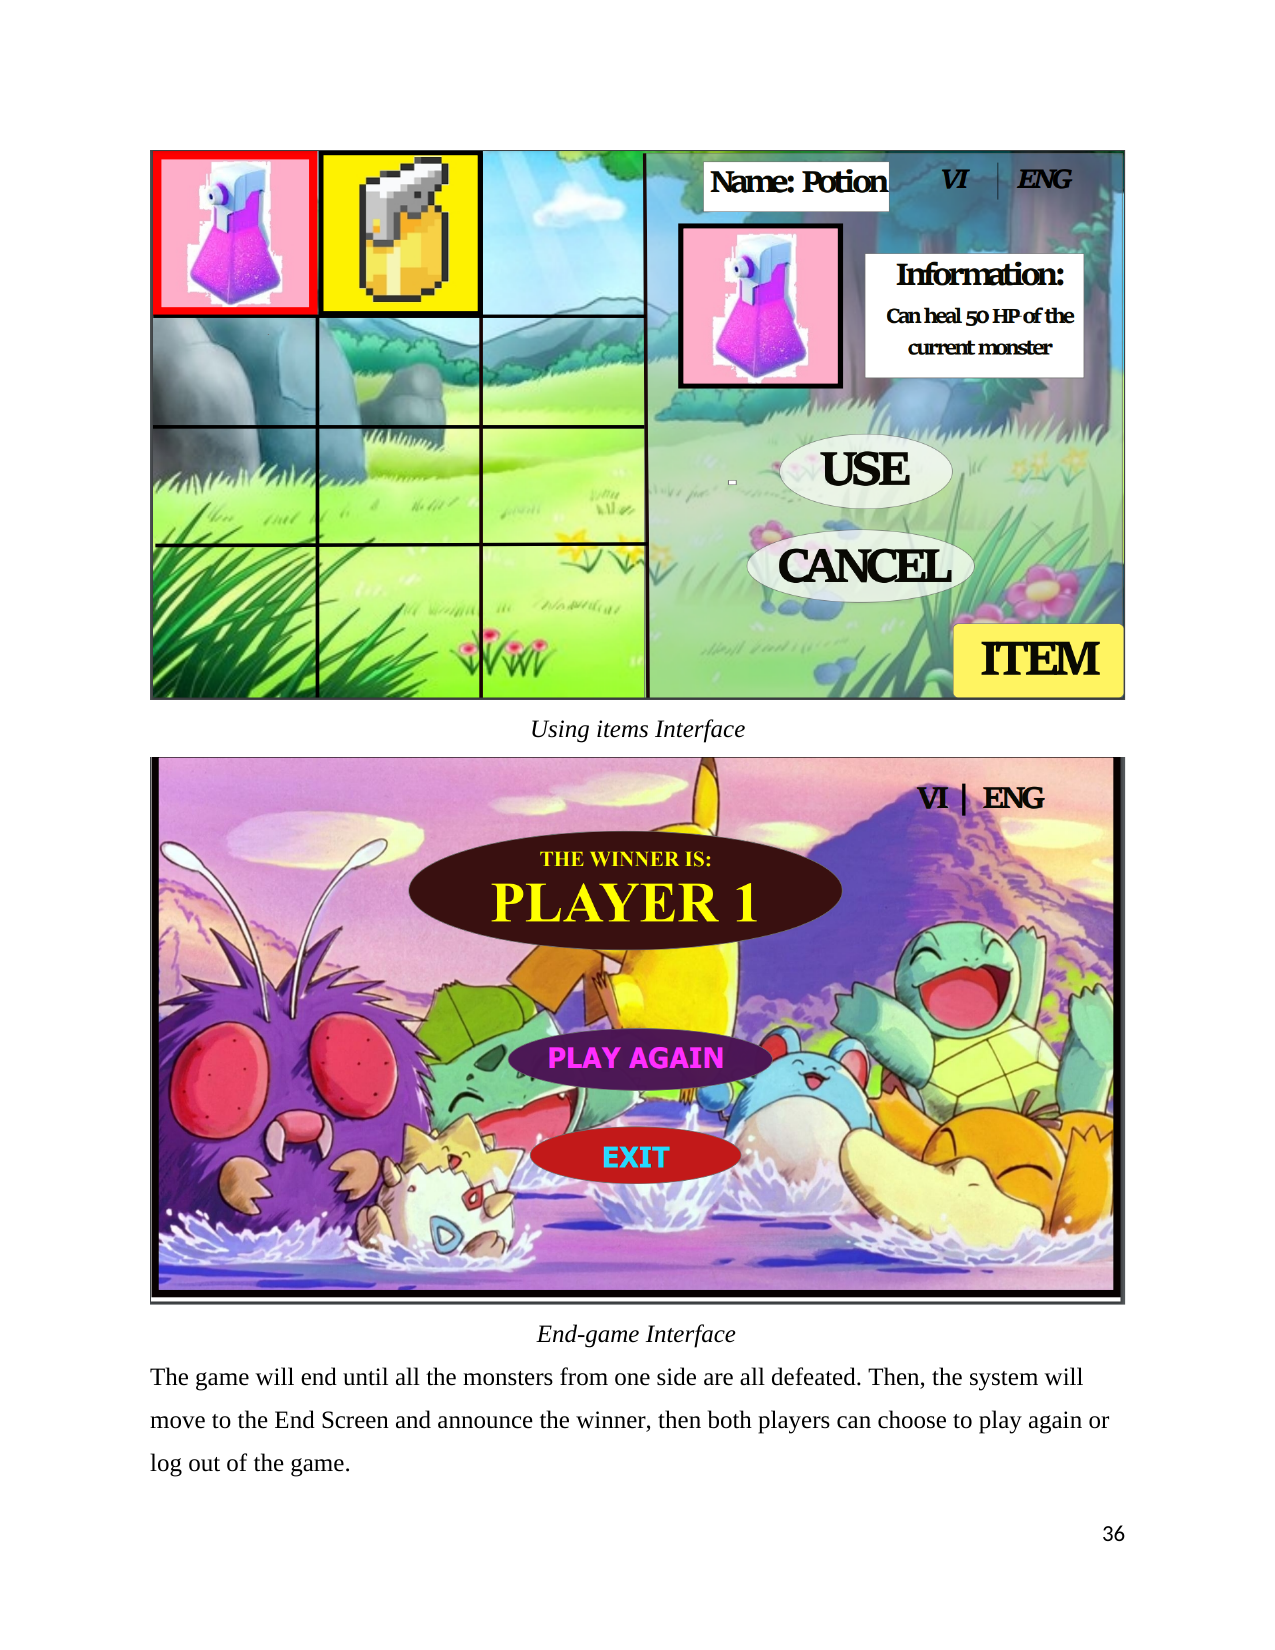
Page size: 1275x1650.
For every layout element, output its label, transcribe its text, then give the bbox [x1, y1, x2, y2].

text The game will end until all the monsters from one side are all defeated. Then, the system will move to the End Screen and announce the winner, then both players can choose to play again or log out of the game. [150, 1362, 1125, 1477]
text End-game Interface [150, 1319, 1125, 1348]
picture [150, 757, 1125, 1305]
text Using items Interface [150, 714, 1125, 757]
picture [150, 150, 1125, 700]
